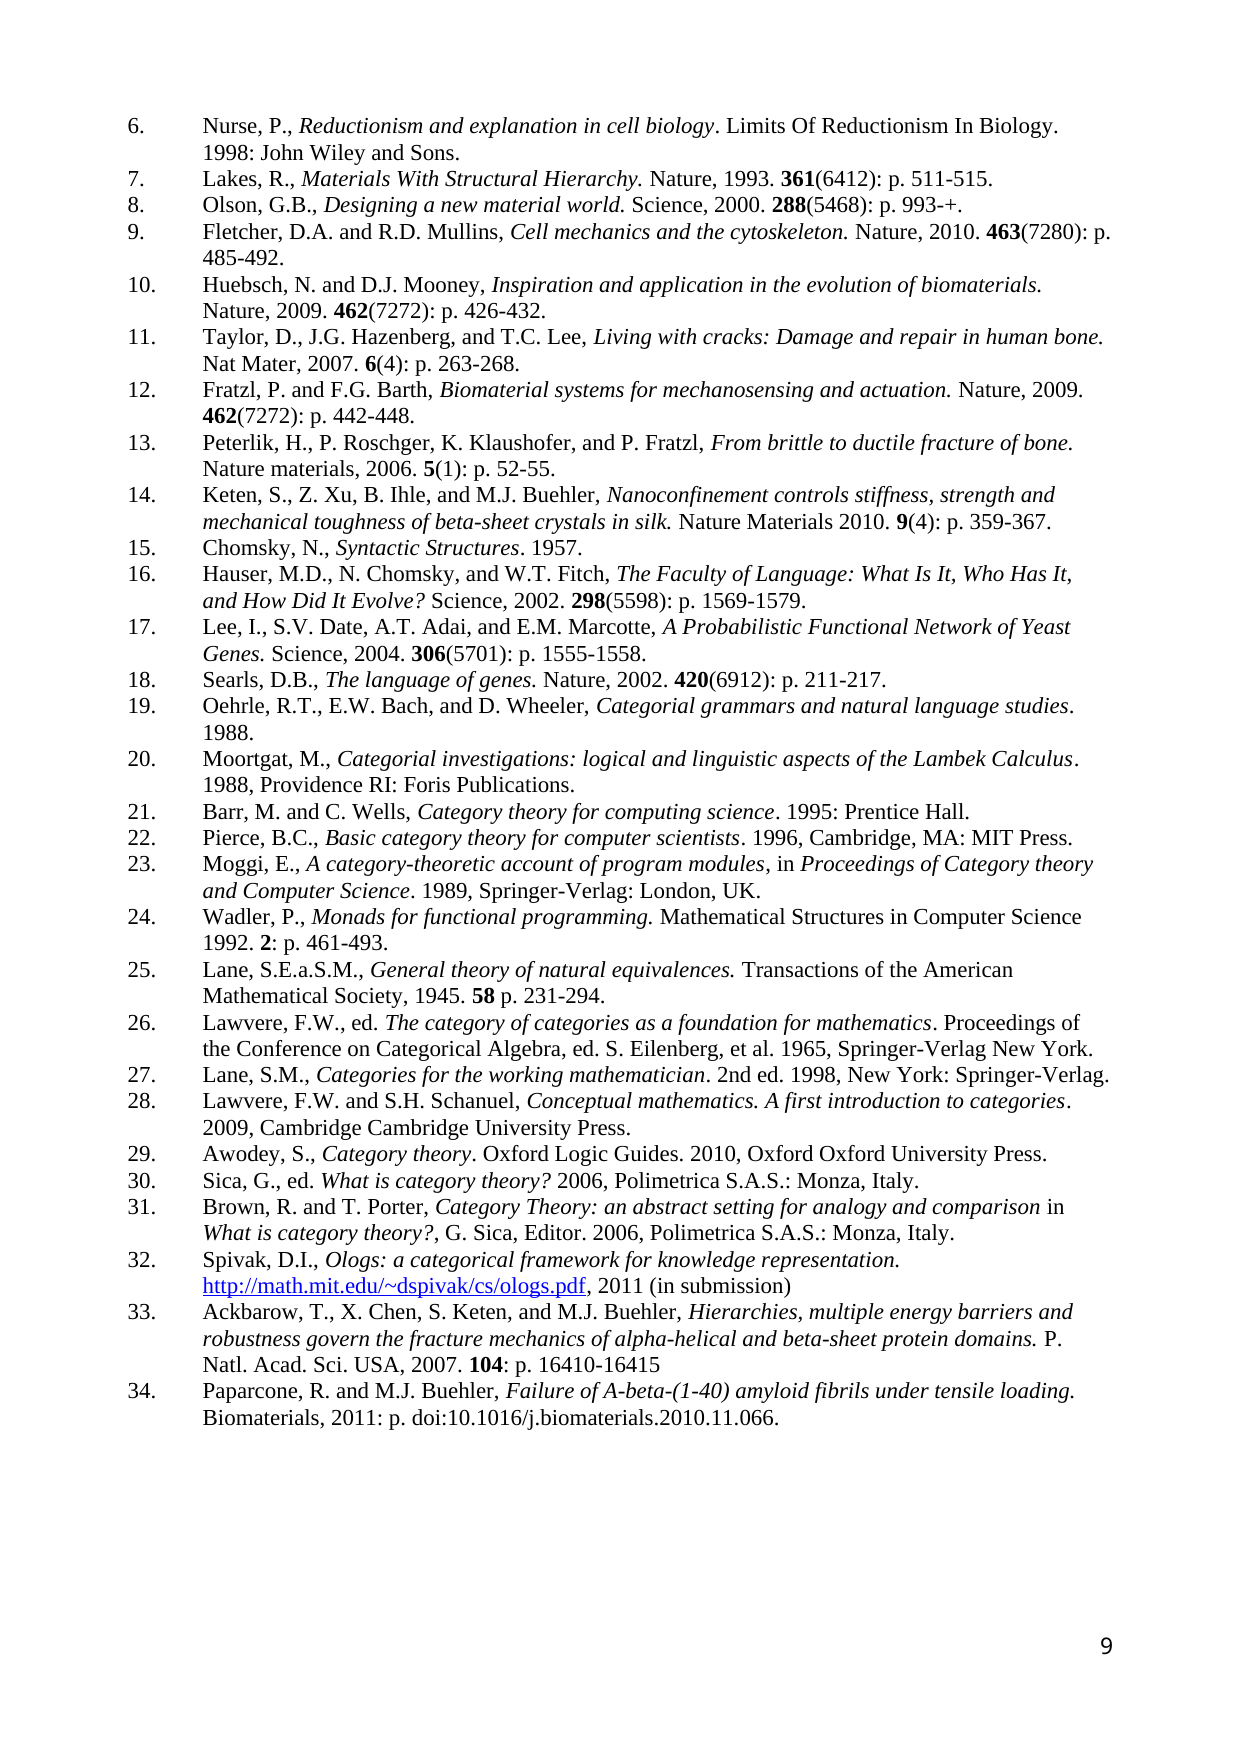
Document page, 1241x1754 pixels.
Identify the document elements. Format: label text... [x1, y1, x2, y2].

text 31. Brown, R. and T. Porter, Category Theory: an abstract setting for analogy and comparison in What is category theory?, G. Sica, Editor. 2006, Polimetrica S.A.S.: Monza, Italy. [127, 1193, 1113, 1246]
text 28. Lawvere, F.W. and S.H. Schanuel, Conceptual mathematics. A first introduction to categories. 2009, Cambridge Cambridge University Press. [127, 1088, 1113, 1140]
text 21. Barr, M. and C. Wells, Category theory for computing science. 1995: Prentice Hall. [127, 798, 1113, 824]
text 14. Keten, S., Z. Xu, B. Ihle, and M.J. Buehler, Nanoconfinement controls stiffness, strength and mechanical toughness of beta-sheet crystals in silk. Nature Materials 2010. 9(4): p. 359-367. [127, 481, 1113, 534]
text 33. Ackbarow, T., X. Chen, S. Keten, and M.J. Buehler, Hierarchies, multiple energy barriers and robustness govern the fracture mechanics of alpha-helical and beta-sheet protein domains. P. Natl. Acad. Sci. USA, 2007. 104: p. 16410-16415 [127, 1298, 1113, 1377]
text 11. Taylor, D., J.G. Hazenberg, and T.C. Lee, Living with cracks: Damage and repair in human bone. Nat Mater, 2007. 6(4): p. 263-268. [127, 323, 1113, 376]
text 10. Huebsch, N. and D.J. Mooney, Inspiration and application in the evolution of biomaterials. Nature, 2009. 462(7272): p. 426-432. [127, 271, 1113, 323]
text 6. Nurse, P., Reductionism and explanation in cell biology. Limits Of Reductionism In Biology. 1998: John Wiley and Sons. [127, 112, 1113, 165]
text 16. Hauser, M.D., N. Chomsky, and W.T. Fitch, The Faculty of Language: What Is It, Who Has It, and How Did It Evolve? Science, 2002. 298(5598): p. 1569-1579. [127, 561, 1113, 613]
text 34. Paparcone, R. and M.J. Buehler, Failure of A-beta-(1-40) amyloid fibrils under tensile loading. Biomaterials, 2011: p. doi:10.1016/j.biomaterials.2010.11.066. [127, 1377, 1113, 1430]
text 26. Lawvere, F.W., ed. The category of categories as a foundation for mathematics. Proceedings of the Conference on Categorical Algebra, ed. S. Eilenberg, et al. 1965, Springer-Verlag New York. [127, 1008, 1113, 1061]
text 13. Peterlik, H., P. Roschger, K. Klaushofer, and P. Fratzl, From brittle to ductile fracture of bone. Nature materials, 2006. 5(1): p. 52-55. [127, 429, 1113, 481]
text 8. Olson, G.B., Designing a new material world. Science, 2000. 288(5468): p. 993-+. [127, 192, 1113, 218]
text 32. Spivak, D.I., Ologs: a categorical framework for knowledge representation. http://math.mit.edu/~dspivak/cs/ologs.pdf, 2011 (in submission) [127, 1246, 1113, 1298]
text 9. Fletcher, D.A. and R.D. Mullins, Cell mechanics and the cytoskeleton. Nature, 2010. 463(7280): p. 485-492. [127, 218, 1113, 271]
text 18. Searls, D.B., The language of genes. Nature, 2002. 420(6912): p. 211-217. [127, 666, 1113, 692]
text 20. Moortgat, M., Categorial investigations: logical and linguistic aspects of the Lambek Calculus. 1988, Providence RI: Foris Publications. [127, 745, 1113, 798]
text 12. Fratzl, P. and F.G. Barth, Biomaterial systems for mechanosensing and actuation. Nature, 2009. 462(7272): p. 442-448. [127, 376, 1113, 429]
text 24. Wadler, P., Monads for functional programming. Mathematical Structures in Computer Science 1992. 2: p. 461-493. [127, 903, 1113, 956]
text 22. Pierce, B.C., Basic category theory for computer scientists. 1996, Cambridge, MA: MIT Press. [127, 824, 1113, 850]
text 23. Moggi, E., A category-theoretic account of program modules, in Proceedings of Category theory and Computer Science. 1989, Springer-Verlag: London, UK. [127, 850, 1113, 903]
text 25. Lane, S.E.a.S.M., General theory of natural equivalences. Transactions of the American Mathematical Society, 1945. 58 p. 231-294. [127, 956, 1113, 1008]
text 15. Chomsky, N., Syntactic Structures. 1957. [127, 534, 1113, 561]
text 17. Lee, I., S.V. Date, A.T. Adai, and E.M. Marcotte, A Probabilistic Functional Network of Yeast Genes. Science, 2004. 306(5701): p. 1555-1558. [127, 613, 1113, 666]
text 29. Awodey, S., Category theory. Oxford Logic Guides. 2010, Oxford Oxford University Press. [127, 1140, 1113, 1167]
text 19. Oehrle, R.T., E.W. Bach, and D. Wheeler, Categorial grammars and natural language studies. 1988. [127, 692, 1113, 745]
text 30. Sica, G., ed. What is category theory? 2006, Polimetrica S.A.S.: Monza, Italy. [127, 1167, 1113, 1193]
text 7. Lakes, R., Materials With Structural Hierarchy. Nature, 1993. 361(6412): p. 511-515. [127, 165, 1113, 192]
text 27. Lane, S.M., Categories for the working mathematician. 2nd ed. 1998, New York: Springer-Verlag. [127, 1061, 1113, 1088]
